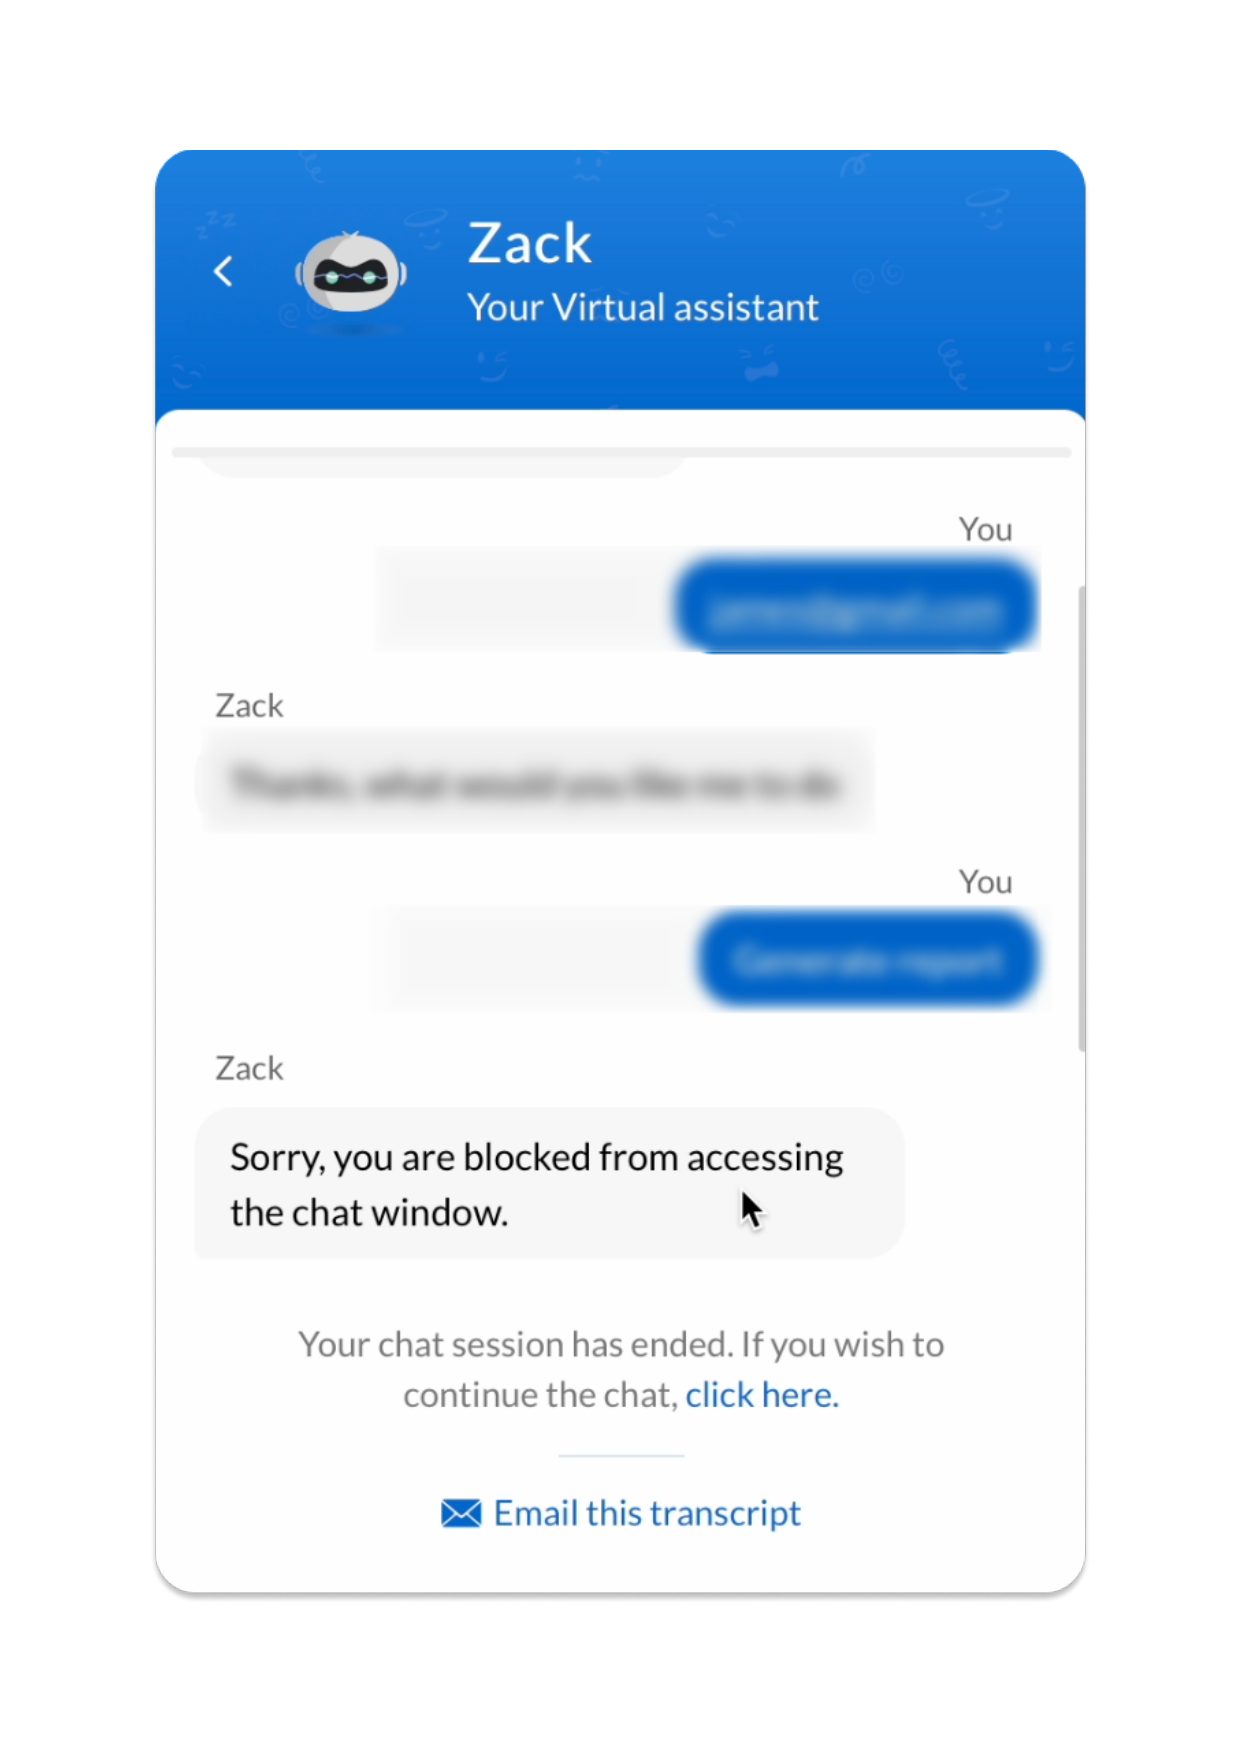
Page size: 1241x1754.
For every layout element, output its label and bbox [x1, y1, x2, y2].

picture [150, 150, 1090, 1604]
